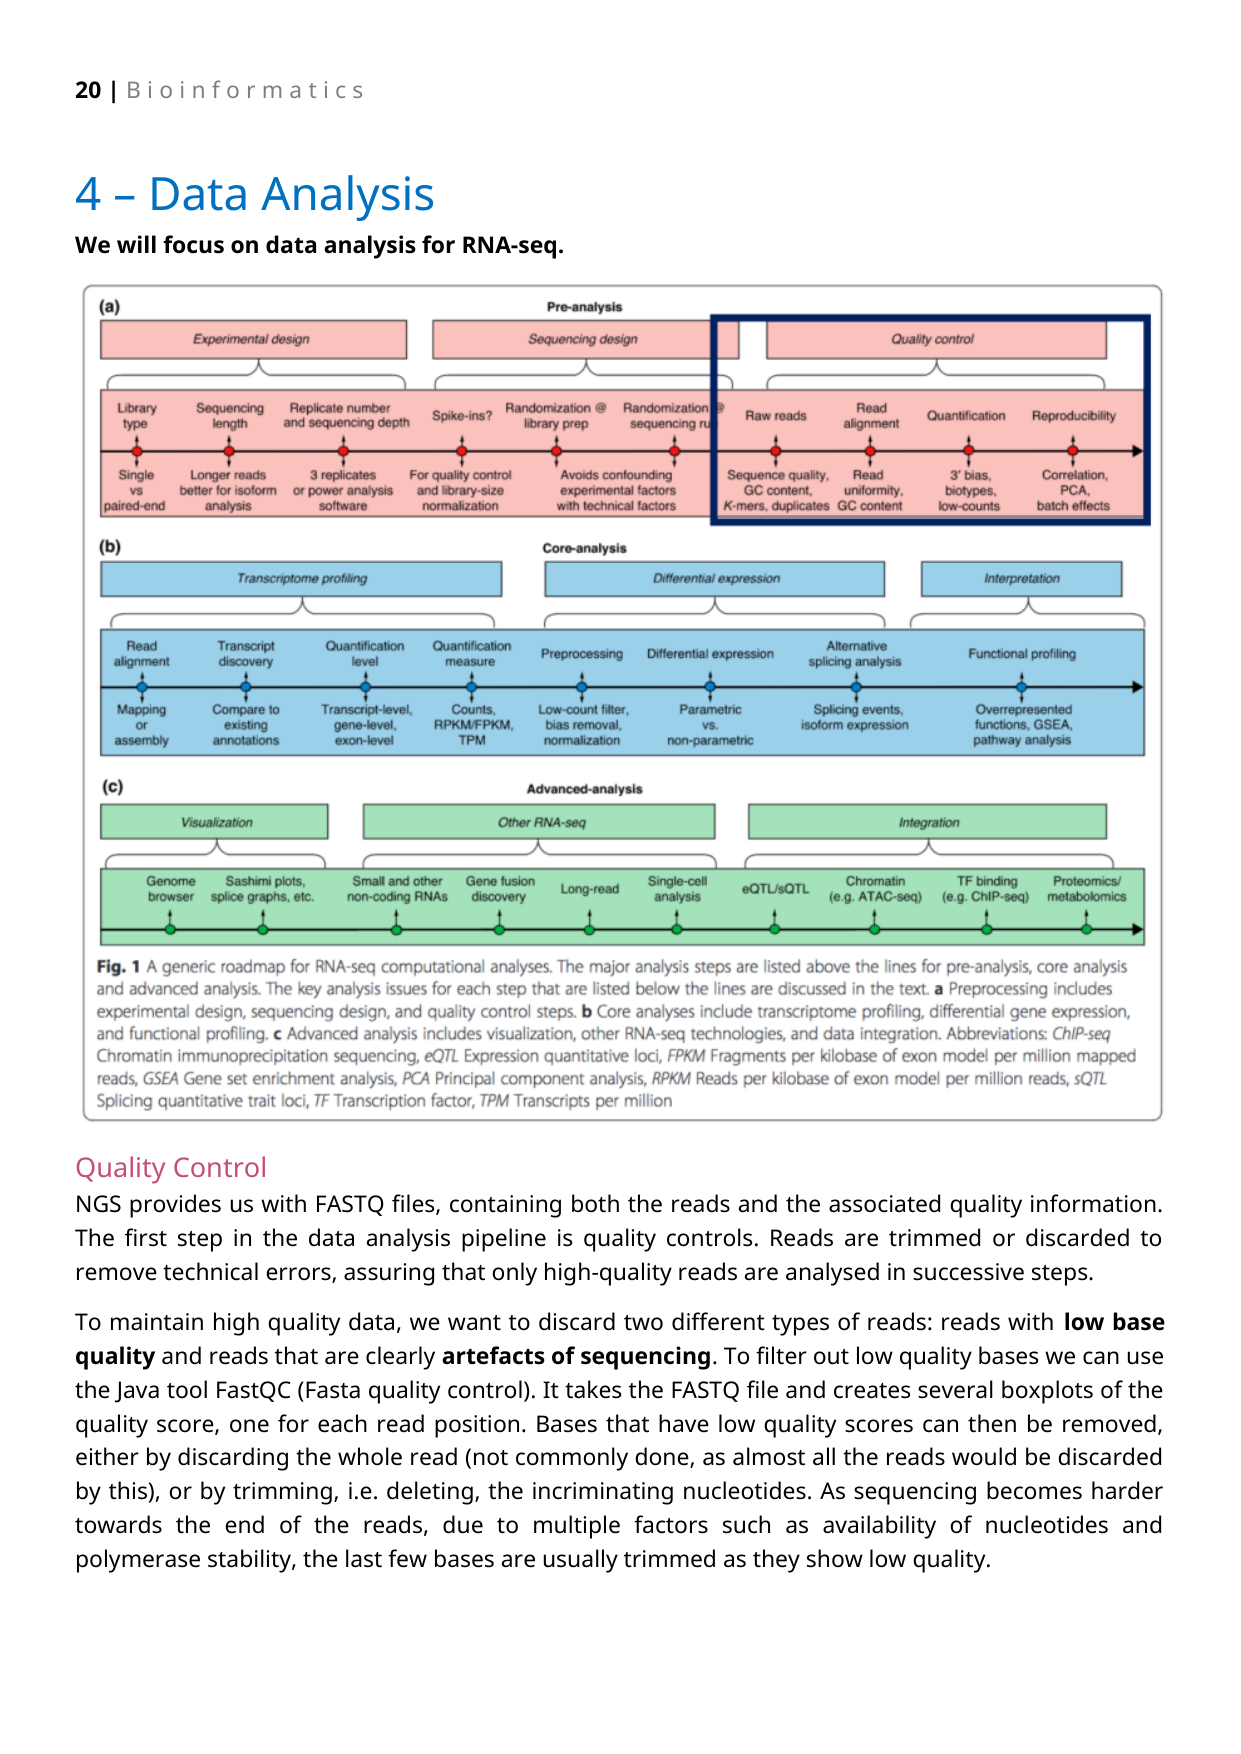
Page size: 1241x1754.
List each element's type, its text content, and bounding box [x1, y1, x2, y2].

text NGS provides us with FASTQ files, containing both the reads and the associated quality information. The first step in the data analysis pipeline is quality controls. Reads are trimmed or discarded to remove technical errors, assuring that only high-quality reads are analysed in successive steps. [75, 1188, 1165, 1287]
text We will focus on data analysis for RNA-seq. [75, 228, 1165, 260]
text To maintain high quality data, we want to discard two different types of reads: reads with low base quality and reads that are clearly artefacts of sequencing. To filter out low quality bases we can use the Java tool FastQC (Fasta quality control). It takes the FASTQ file and creates several boxplots of the quality score, one for each read position. Bases that have low quality scores can then be removed, either by discarding the whole read (not commonly done, as almost all the reads would be discarded by this), or by trimming, i.e. deleting, the incriminating nucleotides. As sequencing becomes harder towards the end of the reads, due to multiple factors such as availability of nucleotides and polymerase stability, the last few bases are usually trimmed as they show low quality. [75, 1306, 1165, 1574]
subtitle 4 – Data Analysis [75, 161, 1165, 224]
subtitle Quality Control [75, 1127, 1165, 1185]
picture [75, 276, 1166, 1127]
